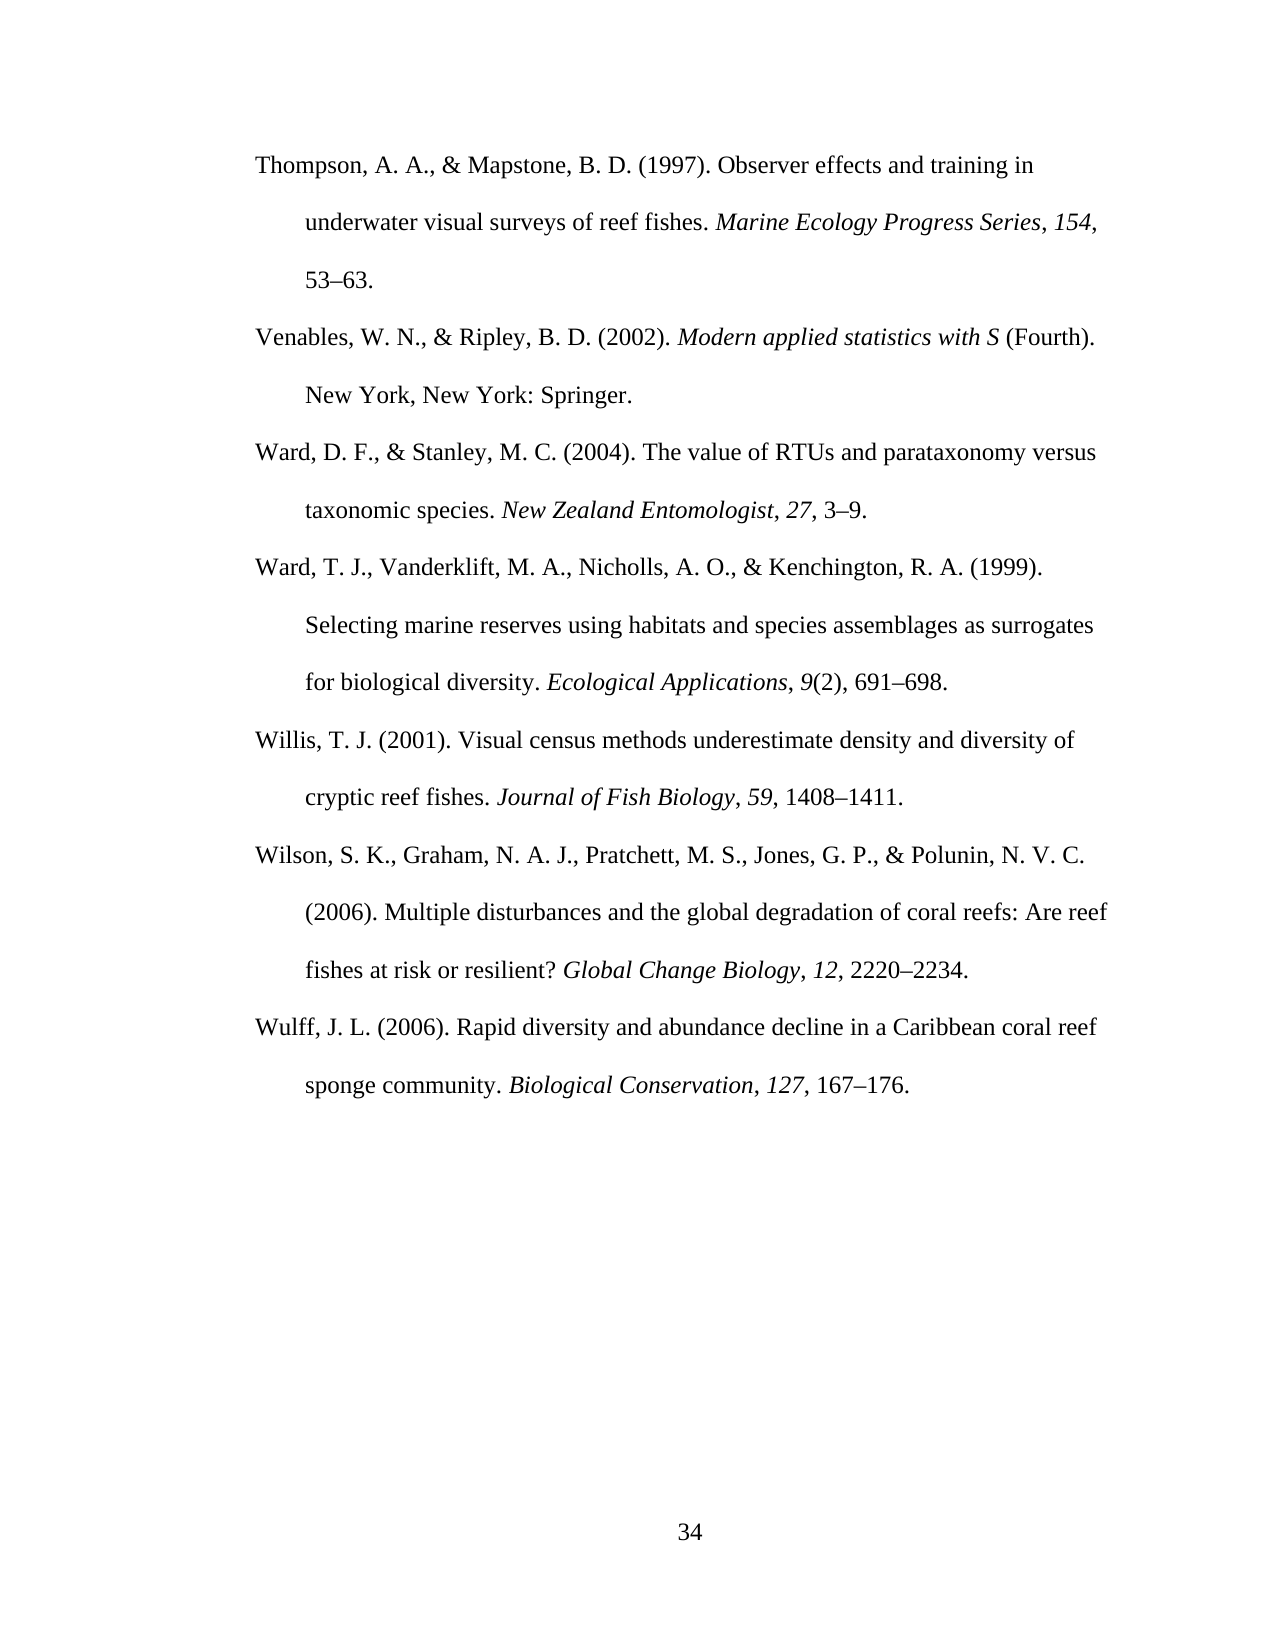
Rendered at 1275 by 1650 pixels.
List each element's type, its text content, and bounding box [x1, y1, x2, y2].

text Willis, T. J. (2001). Visual census methods underestimate density and diversity of cryptic reef fishes. Journal of Fish Biology, 59, 1408–1411. [255, 725, 1125, 811]
text Ward, D. F., & Stanley, M. C. (2004). The value of RTUs and parataxonomy versus taxonomic species. New Zealand Entomologist, 27, 3–9. [255, 437, 1125, 524]
text Thompson, A. A., & Mapstone, B. D. (1997). Observer effects and training in underwater visual surveys of reef fishes. Marine Ecology Progress Series, 154, 53–63. [255, 150, 1125, 294]
text Ward, T. J., Vanderklift, M. A., Nicholls, A. O., & Kenchington, R. A. (1999). Selecting marine reserves using habitats and species assemblages as surrogates for biological diversity. Ecological Applications, 9(2), 691–698. [255, 552, 1125, 696]
text Venables, W. N., & Ripley, B. D. (2002). Modern applied statistics with S (Fourth). New York, New York: Springer. [255, 322, 1125, 409]
text Wulff, J. L. (2006). Rapid diversity and abundance decline in a Caribbean coral reef sponge community. Biological Conservation, 127, 167–176. [255, 1012, 1125, 1099]
text Wilson, S. K., Graham, N. A. J., Pratchett, M. S., Jones, G. P., & Polunin, N. V. C. (2006). Multiple disturbances and the global degradation of coral reefs: Are reef fishes at risk or resilient? Global Change Biology, 12, 2220–2234. [255, 840, 1125, 984]
